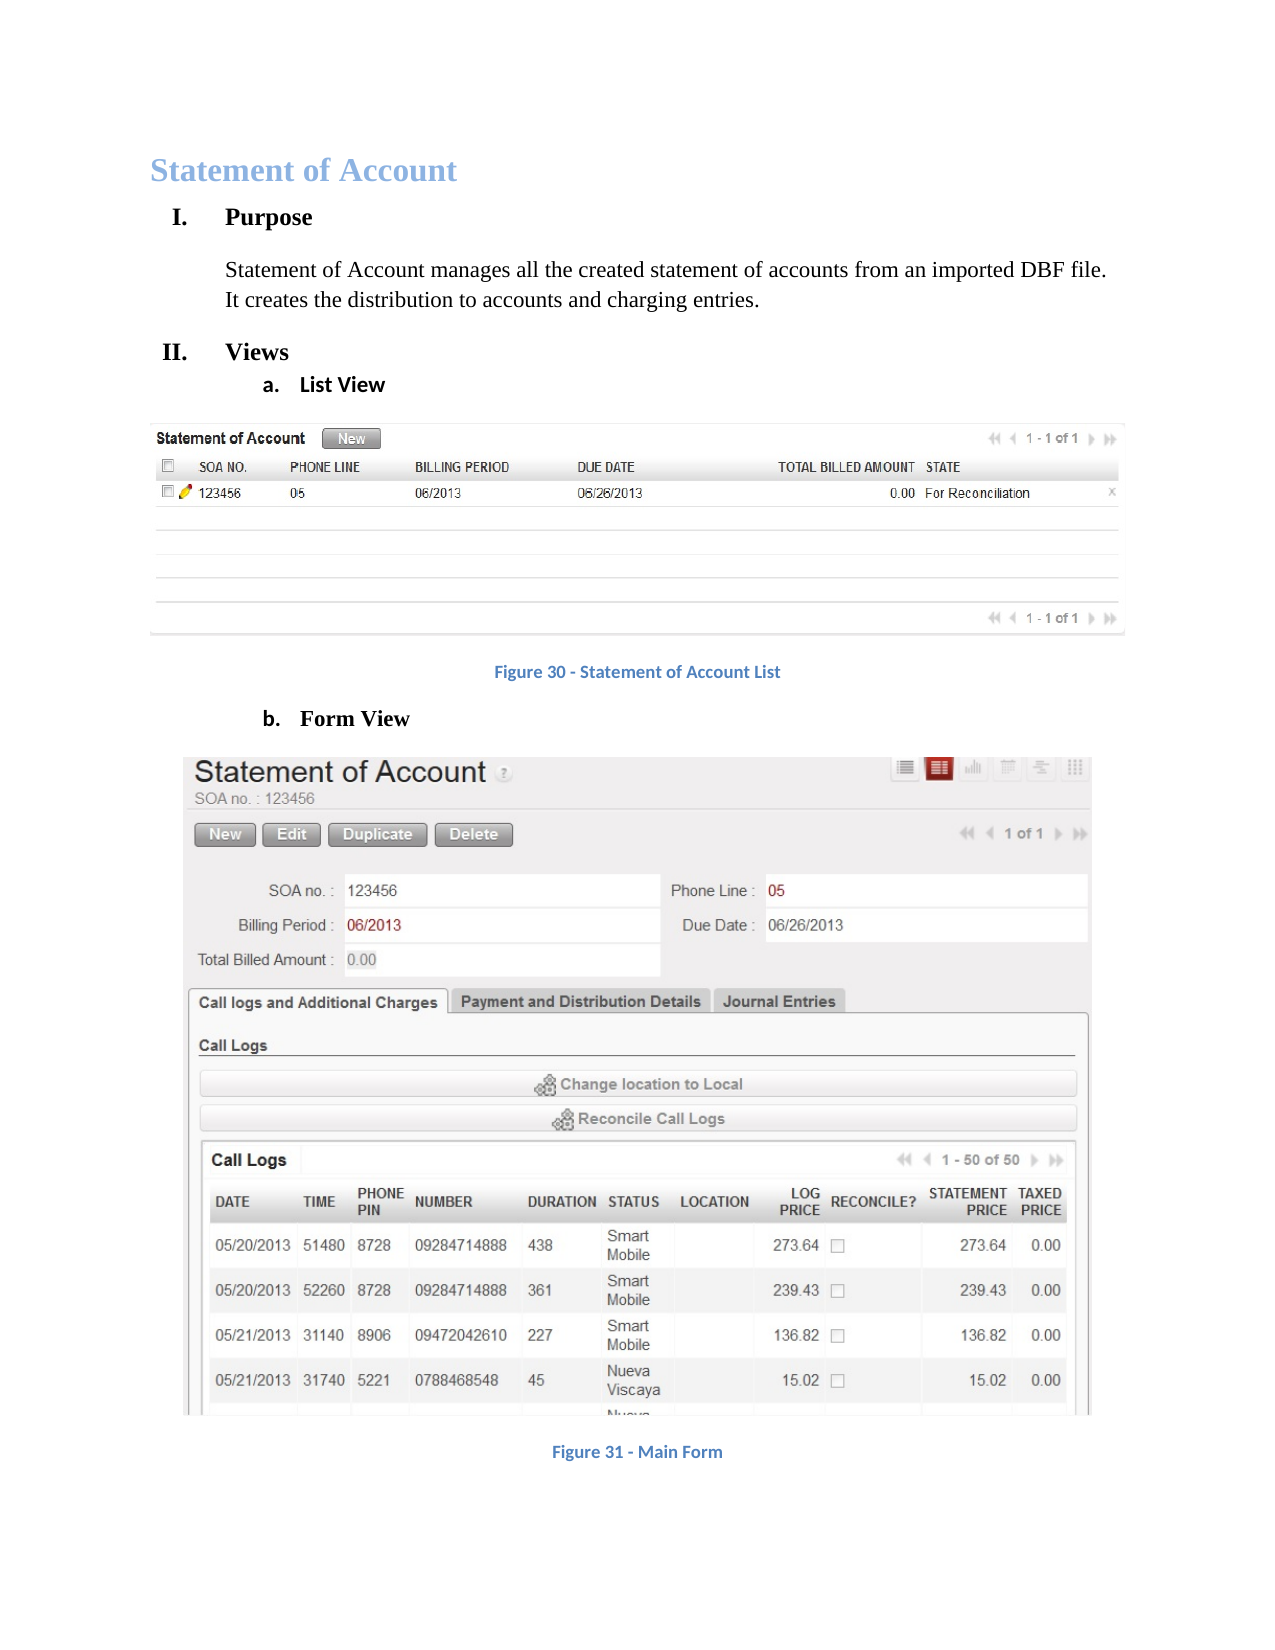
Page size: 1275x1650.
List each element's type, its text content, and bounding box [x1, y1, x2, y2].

list Purpose [187, 202, 1125, 231]
subtitle Statement of Account [150, 150, 1125, 188]
picture [150, 423, 1125, 636]
text Figure 30 - Statement of Account List [150, 661, 1125, 683]
list Form View [262, 704, 1125, 732]
text Statement of Account manages all the created statement of accounts from an imported DBF file. It creates the distribution to accounts and charging entries. [225, 256, 1125, 313]
text Figure 31 - Main Form [150, 1440, 1125, 1463]
picture [183, 757, 1092, 1416]
list List View [262, 371, 1125, 398]
list Views [187, 337, 1125, 366]
